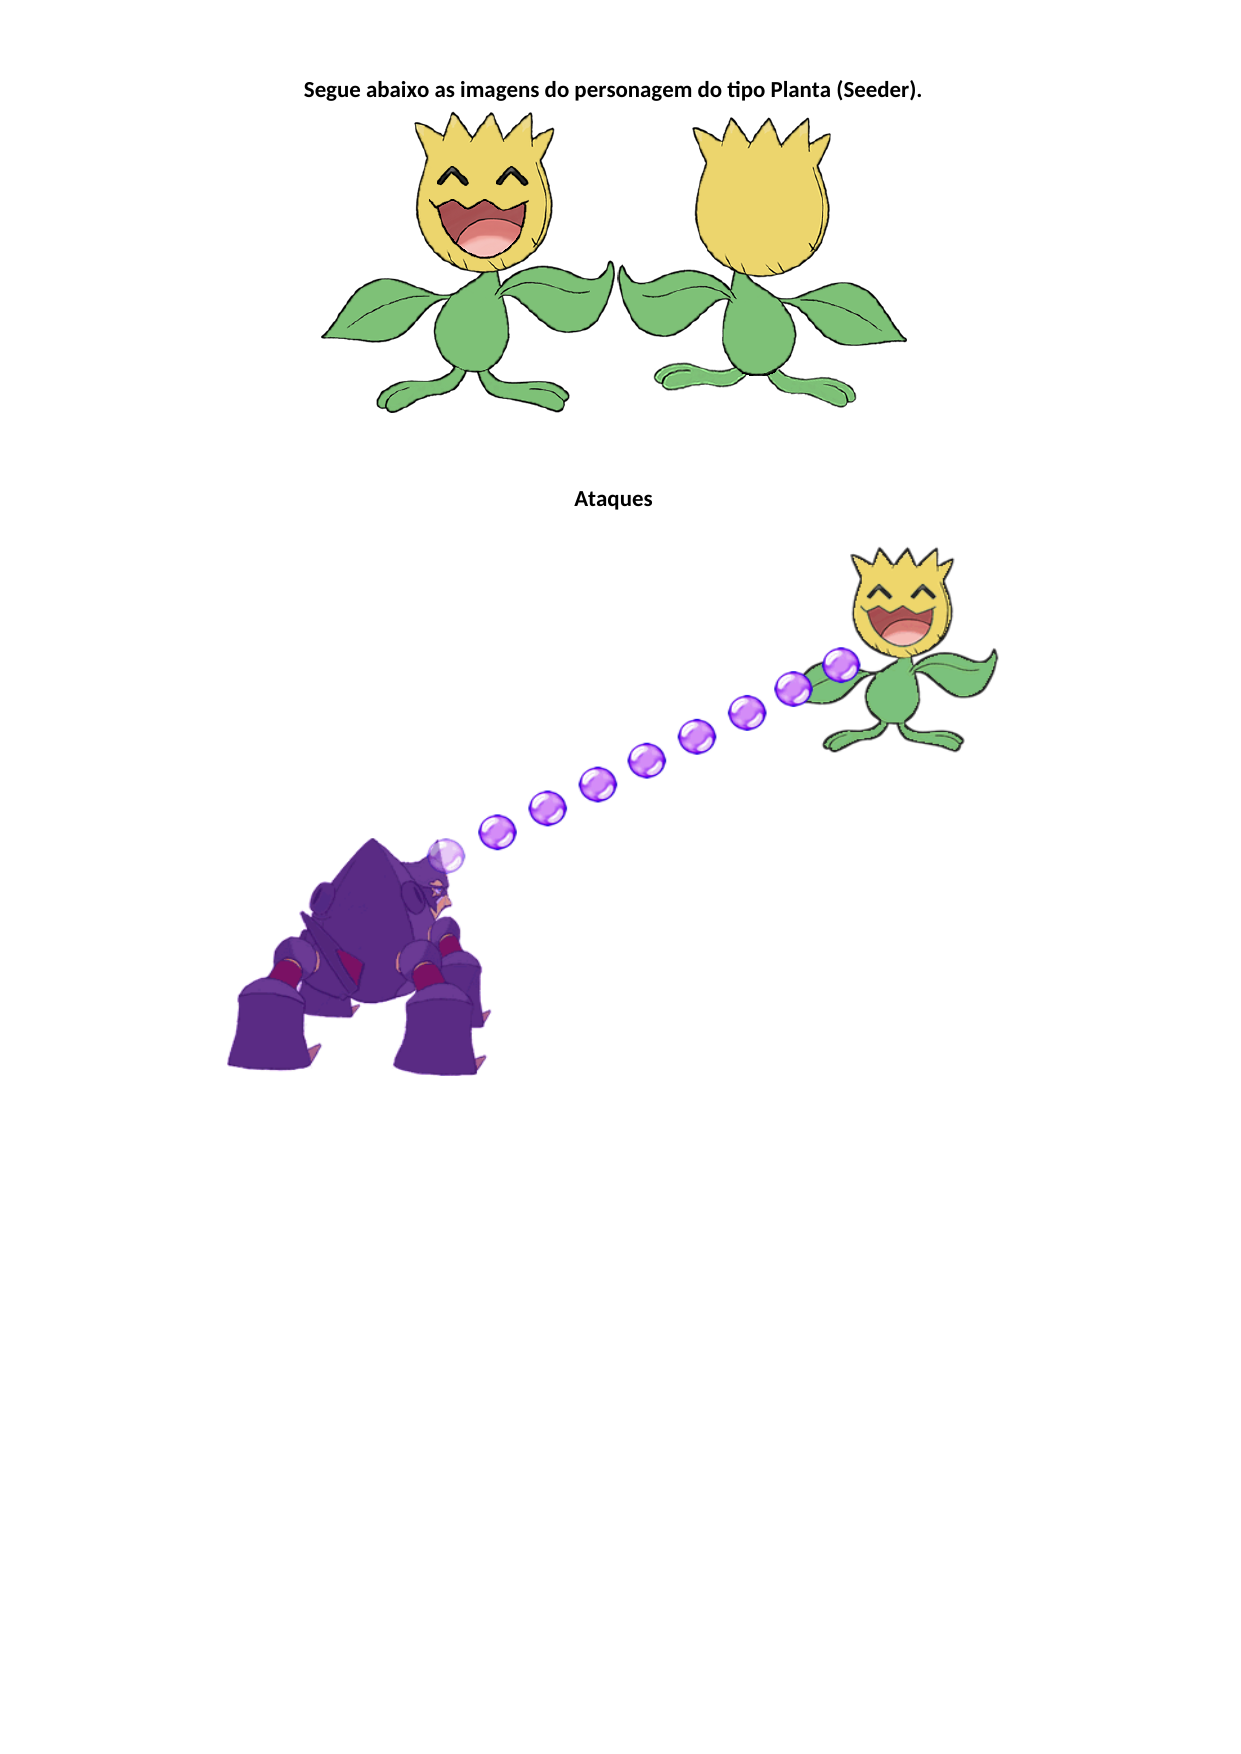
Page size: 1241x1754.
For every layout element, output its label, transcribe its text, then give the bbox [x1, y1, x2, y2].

picture [163, 516, 1064, 1113]
text Ataques [75, 484, 1152, 513]
text Segue abaixo as imagens do personagem do tipo Planta (Seeder). [75, 75, 1152, 103]
picture [320, 107, 907, 416]
